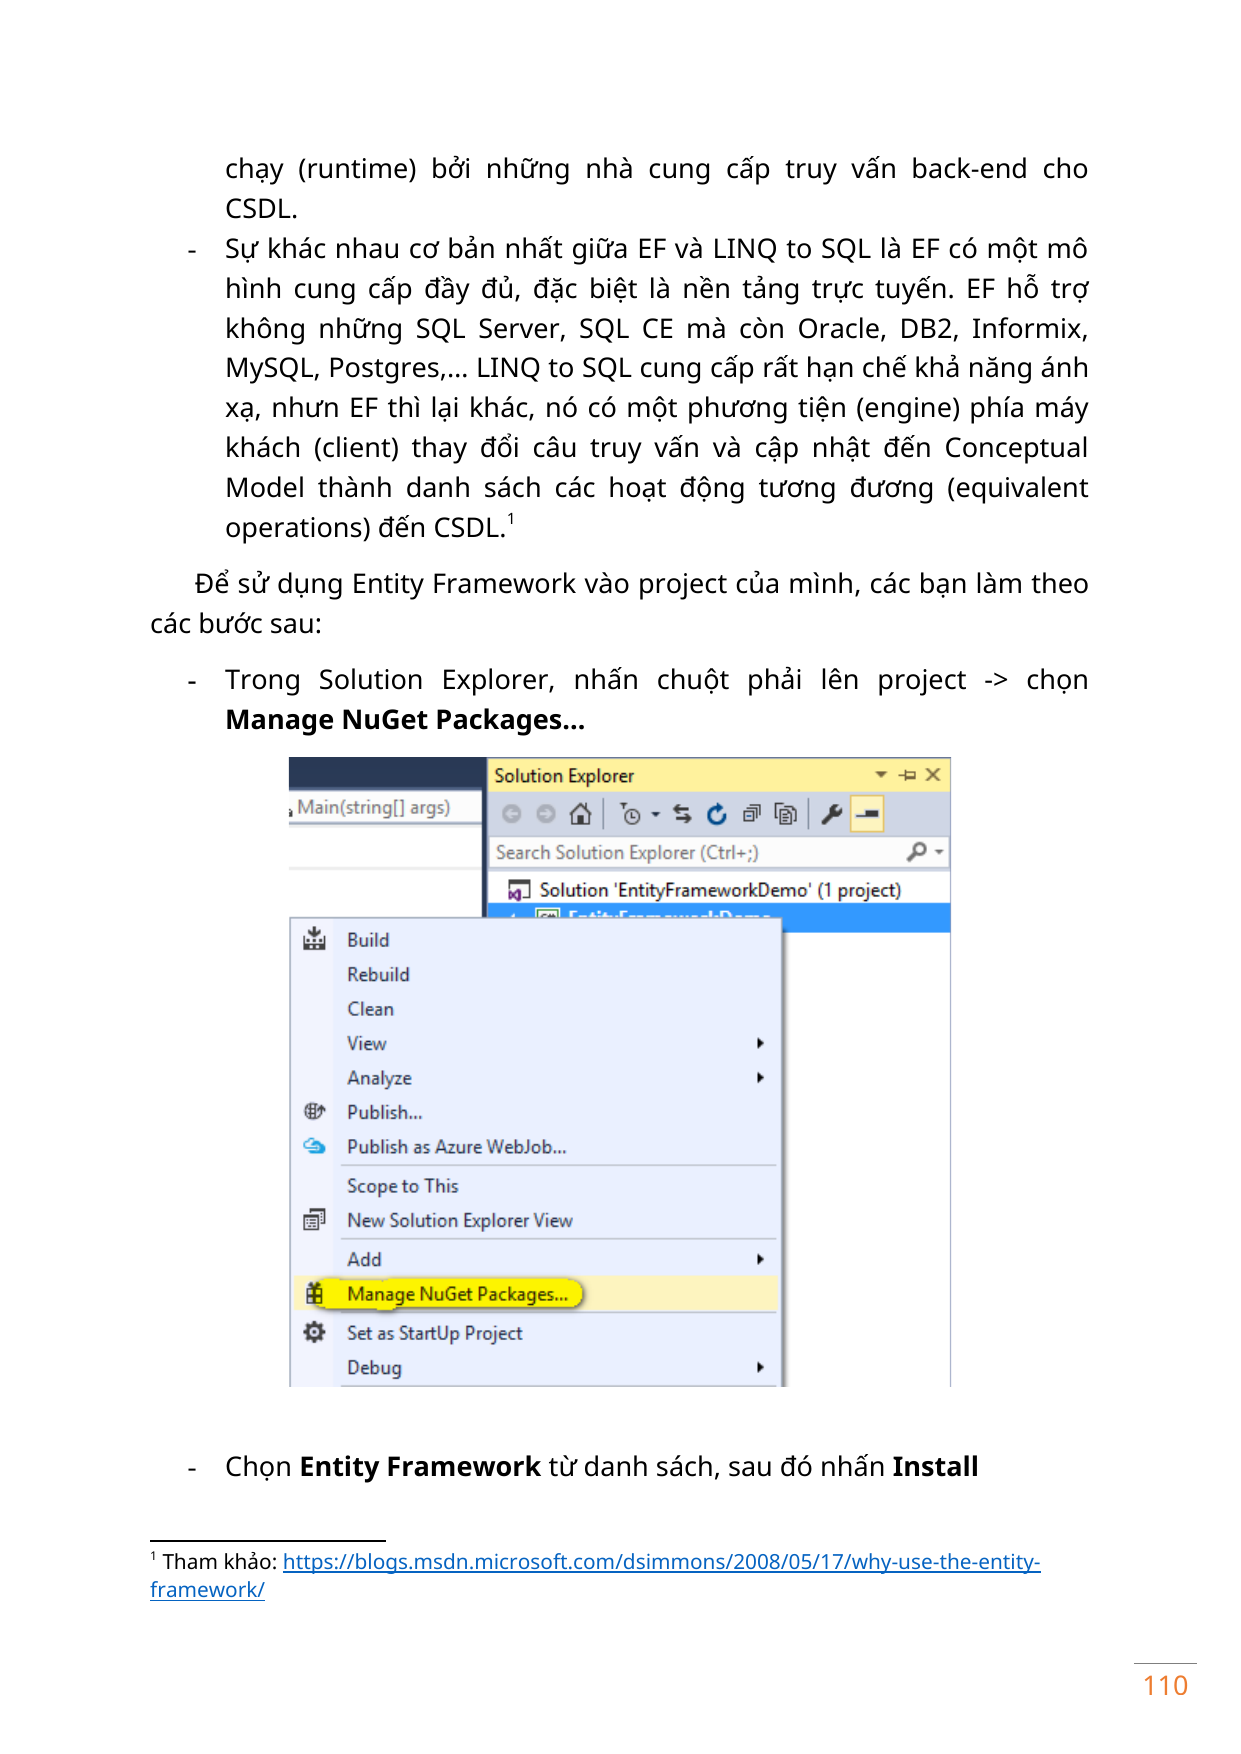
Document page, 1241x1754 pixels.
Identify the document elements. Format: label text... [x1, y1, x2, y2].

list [187, 150, 1090, 227]
text Để sử dụng Entity Framework vào project của mình, các bạn làm theo các bước sau: [150, 564, 1090, 641]
list Sự khác nhau cơ bản nhất giữa EF và LINQ to SQL là EF có một mô hình cung cấp đầy đủ, đặc biệt là nền tảng trực tuyến. EF hỗ trợ không những SQL Server, SQL CE mà còn Oracle, DB2, Informix, MySQL, Postgres,… LINQ to SQL cung cấp rất hạn chế khả năng ánh xạ, nhưn EF thì lại khác, nó có một phương tiện (engine) phía máy khách (client) thay đổi câu truy vấn và cập nhật đến Conceptual Model thành danh sách các hoạt động tương đương (equivalent operations) đến CSDL. [187, 229, 1090, 545]
list Trong Solution Explorer, nhấn chuột phải lên project -> chọn Manage NuGet Packages… [187, 661, 1090, 737]
picture [288, 757, 952, 1387]
list Chọn Entity Framework từ danh sách, sau đó nhấn Install [187, 1447, 1090, 1484]
